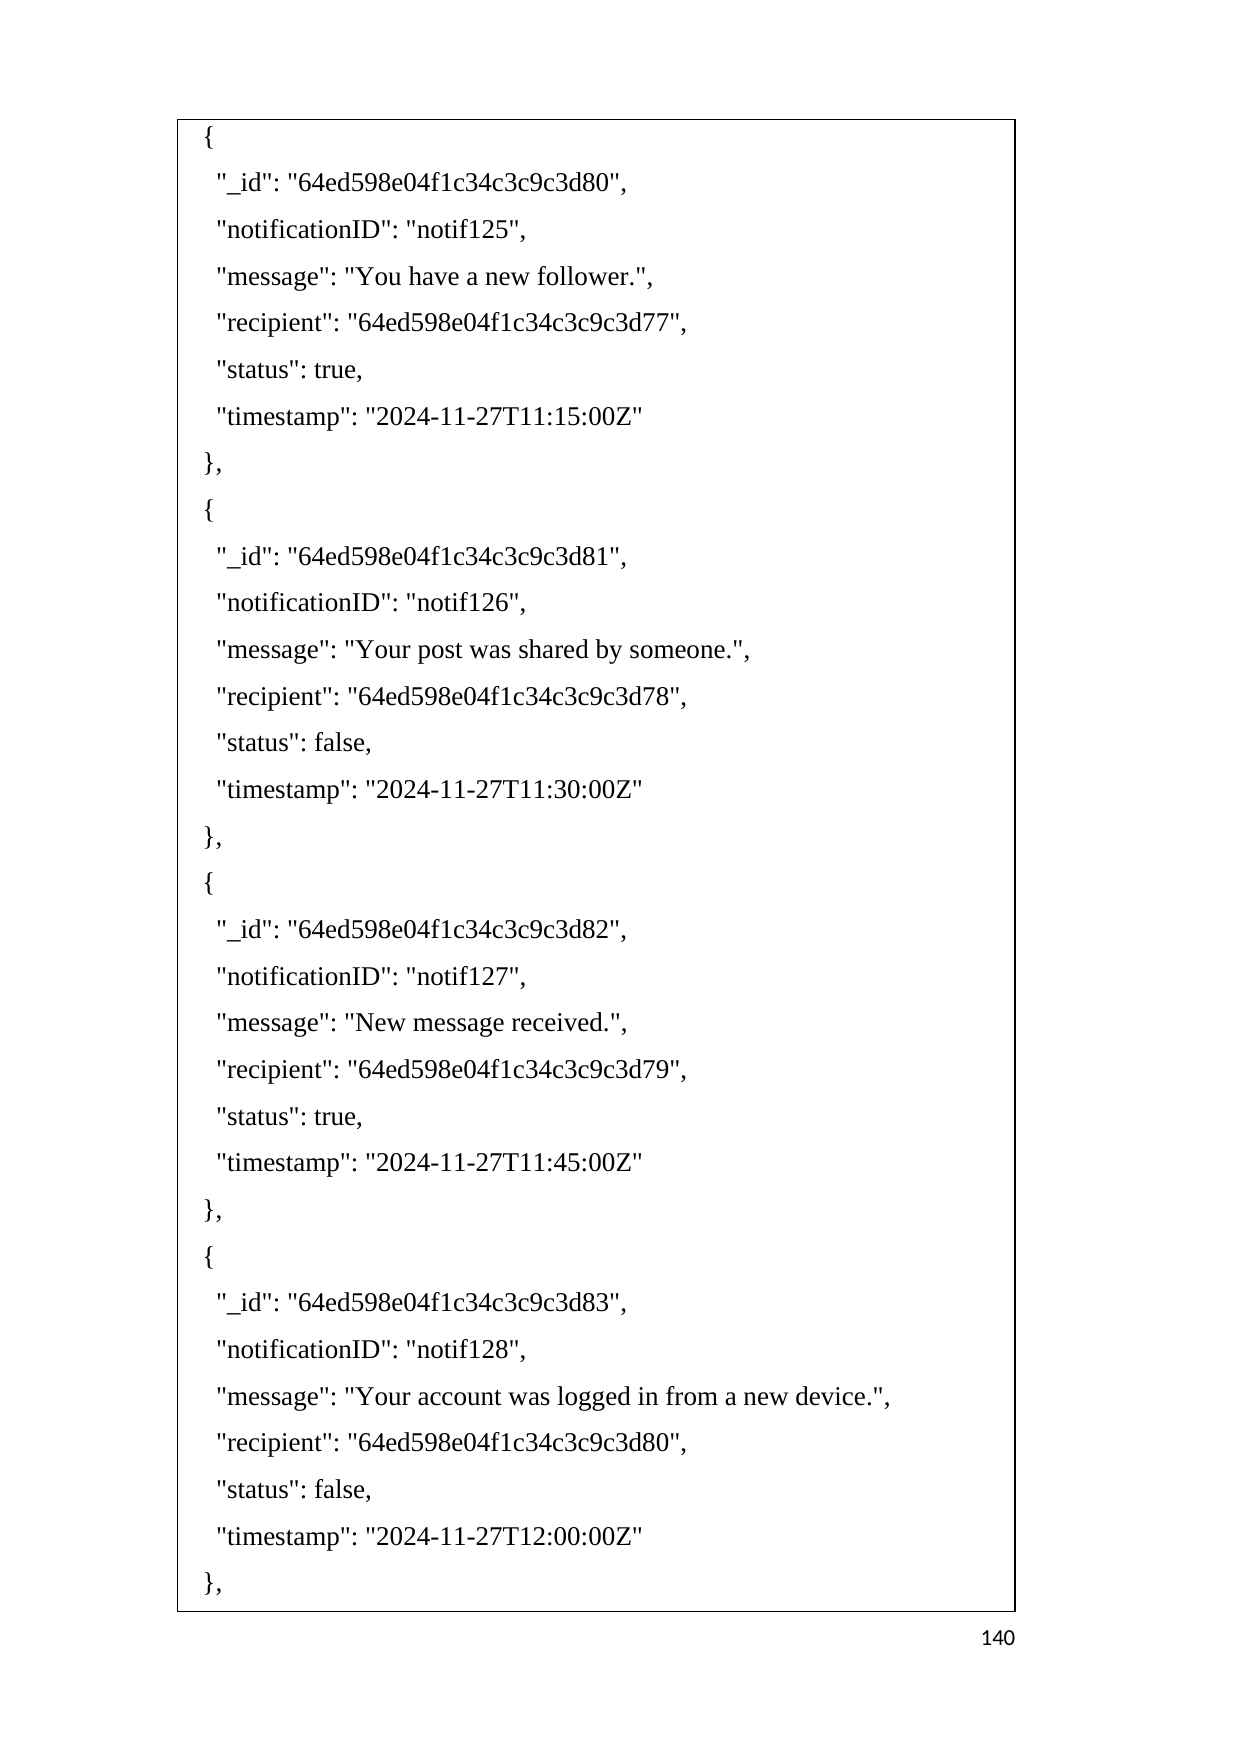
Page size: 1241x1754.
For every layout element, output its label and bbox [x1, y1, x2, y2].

table_header [178, 120, 1014, 1611]
